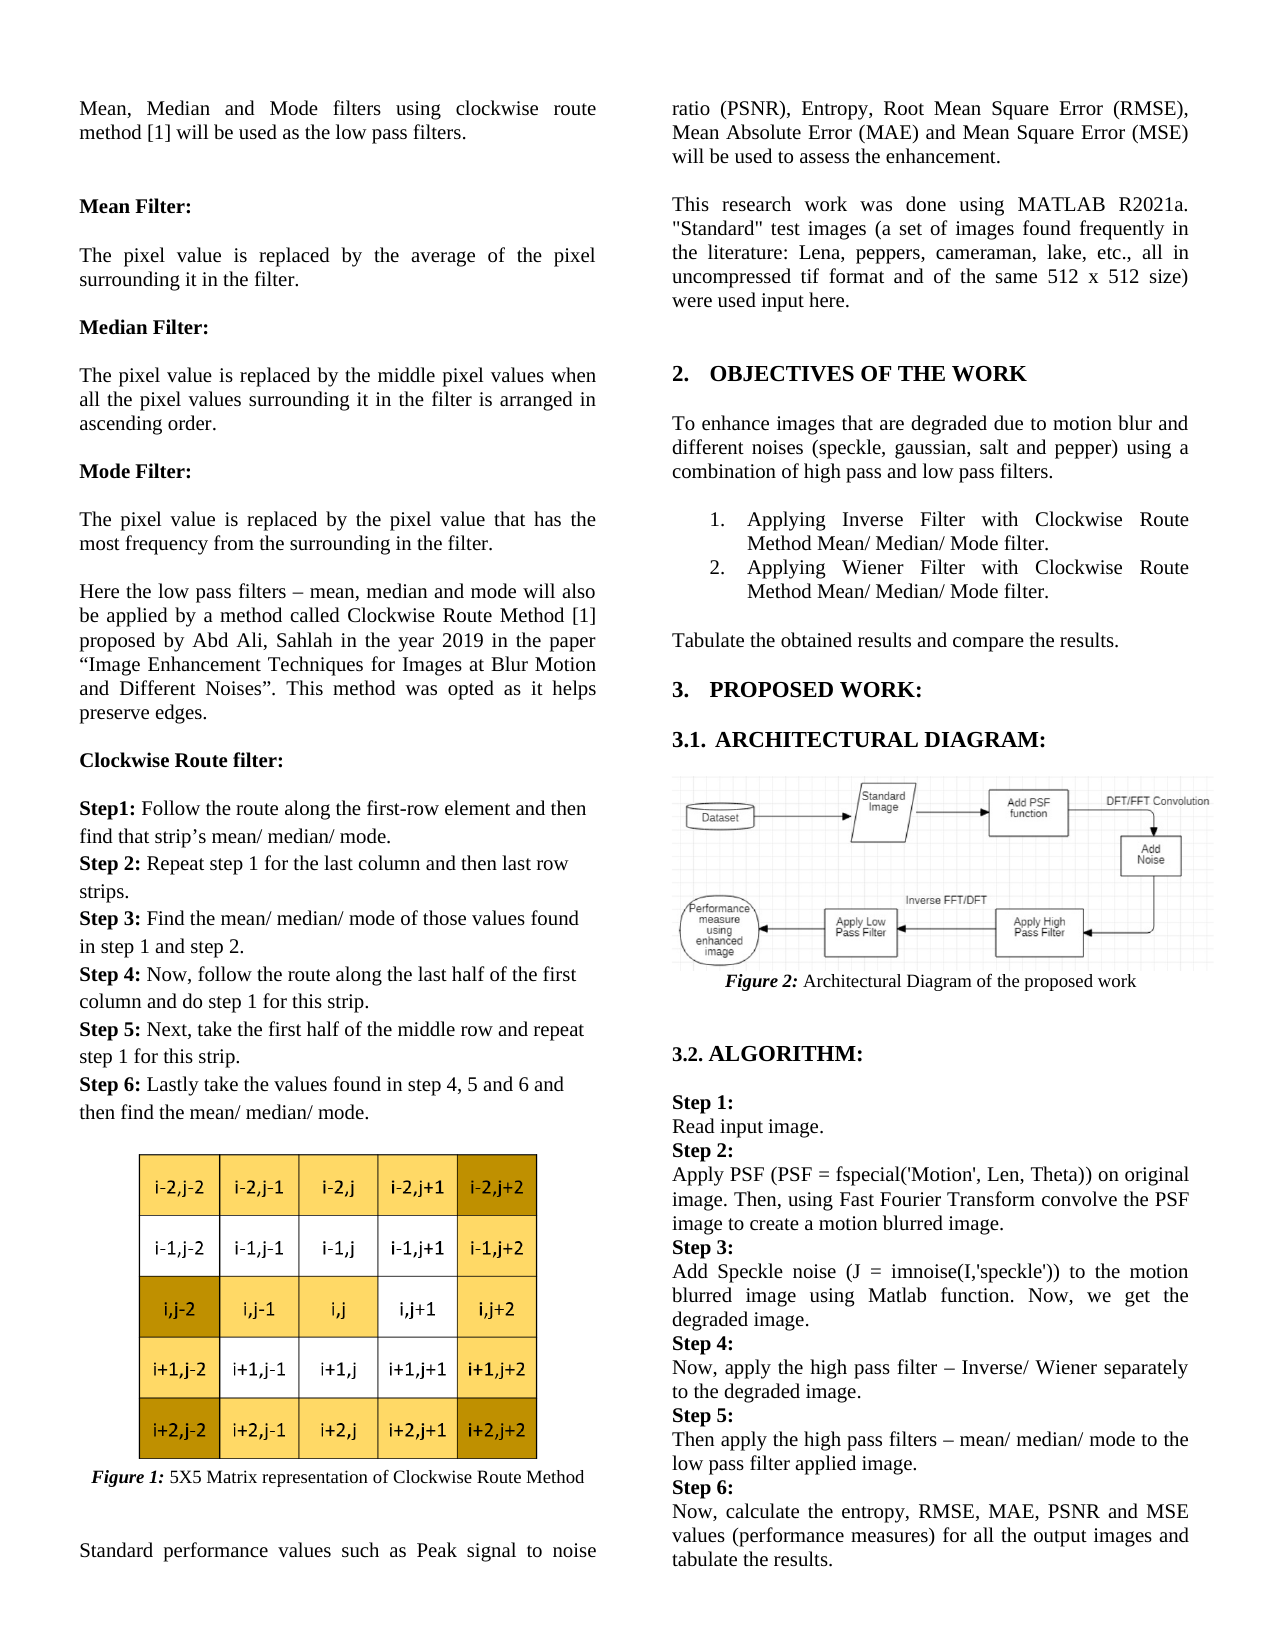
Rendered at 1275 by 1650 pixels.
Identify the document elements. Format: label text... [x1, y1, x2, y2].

text Clockwise Route filter: [79, 748, 597, 772]
text Read input image. [672, 1114, 1189, 1138]
text The pixel value is replaced by the average of the pixel surrounding it in the filter. [79, 242, 597, 291]
text This research work was done using MATLAB R2021a. "Standard" test images (a set of images found frequently in the literature: Lena, peppers, cameraman, lake, etc., all in uncompressed tif format and of the same 512 x 512 size) were used input here. [672, 192, 1189, 312]
text 3.2. ALGORITHM: [672, 1040, 1189, 1066]
text Here the low pass filters – mean, median and mode will also be applied by a method called Clockwise Route Method [1] proposed by Abd Ali, Sahlah in the year 2019 in the paper “Image Enhancement Techniques for Images at Blur Motion and Different Noises”. This method was opted as it helps preserve edges. [79, 579, 597, 724]
list ARCHITECTURAL DIAGRAM: [672, 726, 1189, 752]
text Step 2: [672, 1138, 1189, 1162]
text The pixel value is replaced by the middle pixel values when all the pixel values surrounding it in the filter is arranged in ascending order. [79, 363, 597, 435]
text Figure 1: 5X5 Matrix representation of Clockwise Route Method [79, 1466, 597, 1488]
text Then apply the high pass filters – mean/ median/ mode to the low pass filter applied image. [672, 1427, 1189, 1475]
list PROPOSED WORK: [672, 676, 1189, 702]
text Step 3: Find the mean/ median/ mode of those values found in step 1 and step 2. [79, 906, 597, 958]
text Step 6: [672, 1475, 1189, 1499]
text Now, calculate the entropy, RMSE, MAE, PSNR and MSE values (performance measures) for all the output images and tabulate the results. [672, 1499, 1189, 1571]
text Figure 2: Architectural Diagram of the proposed work [672, 971, 1189, 992]
text Median Filter: [79, 315, 597, 339]
text Apply PSF (PSF = fspecial('Motion', Len, Theta)) on original image. Then, using Fast Fourier Transform convolve the PSF image to create a motion blurred image. [672, 1162, 1189, 1234]
text Mean, Median and Mode filters using clockwise route method [1] will be used as the low pass filters. [79, 96, 597, 144]
text Add Speckle noise (J = imnoise(I,'speckle')) to the motion blurred image using Matlab function. Now, we get the degraded image. [672, 1259, 1189, 1331]
text Step 1: [672, 1090, 1189, 1114]
text Standard performance values such as Peak signal to noise ratio (PSNR), Entropy, Root Mean Square Error (RMSE), Mean Absolute Error (MAE) and Mean Square Error (MSE) will be used to assess the enhancement. [79, 1538, 597, 1562]
text To enhance images that are degraded due to motion blur and different noises (speckle, gaussian, salt and pepper) using a combination of high pass and low pass filters. [672, 411, 1189, 483]
text Step1: Follow the route along the first-row element and then find that strip’s mean/ median/ mode. [79, 796, 597, 848]
text Step 2: Repeat step 1 for the last column and then last row strips. [79, 851, 597, 903]
list Applying Wiener Filter with Clockwise Route Method Mean/ Median/ Mode filter. [709, 555, 1189, 603]
text Step 3: [672, 1234, 1189, 1259]
text Mean Filter: [79, 194, 597, 218]
text Step 6: Lastly take the values found in step 4, 5 and 6 and then find the mean/ median/ mode. [79, 1072, 597, 1124]
text Step 4: [672, 1331, 1189, 1355]
text Now, apply the high pass filter – Inverse/ Wiener separately to the degraded image. [672, 1355, 1189, 1403]
text Step 5: [672, 1403, 1189, 1427]
list OBJECTIVES OF THE WORK [672, 361, 1189, 387]
text The pixel value is replaced by the pixel value that has the most frequency from the surrounding in the filter. [79, 507, 597, 555]
text Mode Filter: [79, 459, 597, 483]
text Standard performance values such as Peak signal to noise ratio (PSNR), Entropy, Root Mean Square Error (RMSE), Mean Absolute Error (MAE) and Mean Square Error (MSE) will be used to assess the enhancement. [672, 96, 1189, 168]
picture [133, 1148, 543, 1467]
text Tabulate the obtained results and compare the results. [672, 627, 1189, 652]
text Step 5: Next, take the first half of the middle row and repeat step 1 for this strip. [79, 1017, 597, 1068]
list Applying Inverse Filter with Clockwise Route Method Mean/ Median/ Mode filter. [709, 507, 1189, 555]
picture [671, 776, 1214, 971]
text Step 4: Now, follow the route along the last half of the first column and do step 1 for this strip. [79, 962, 597, 1013]
